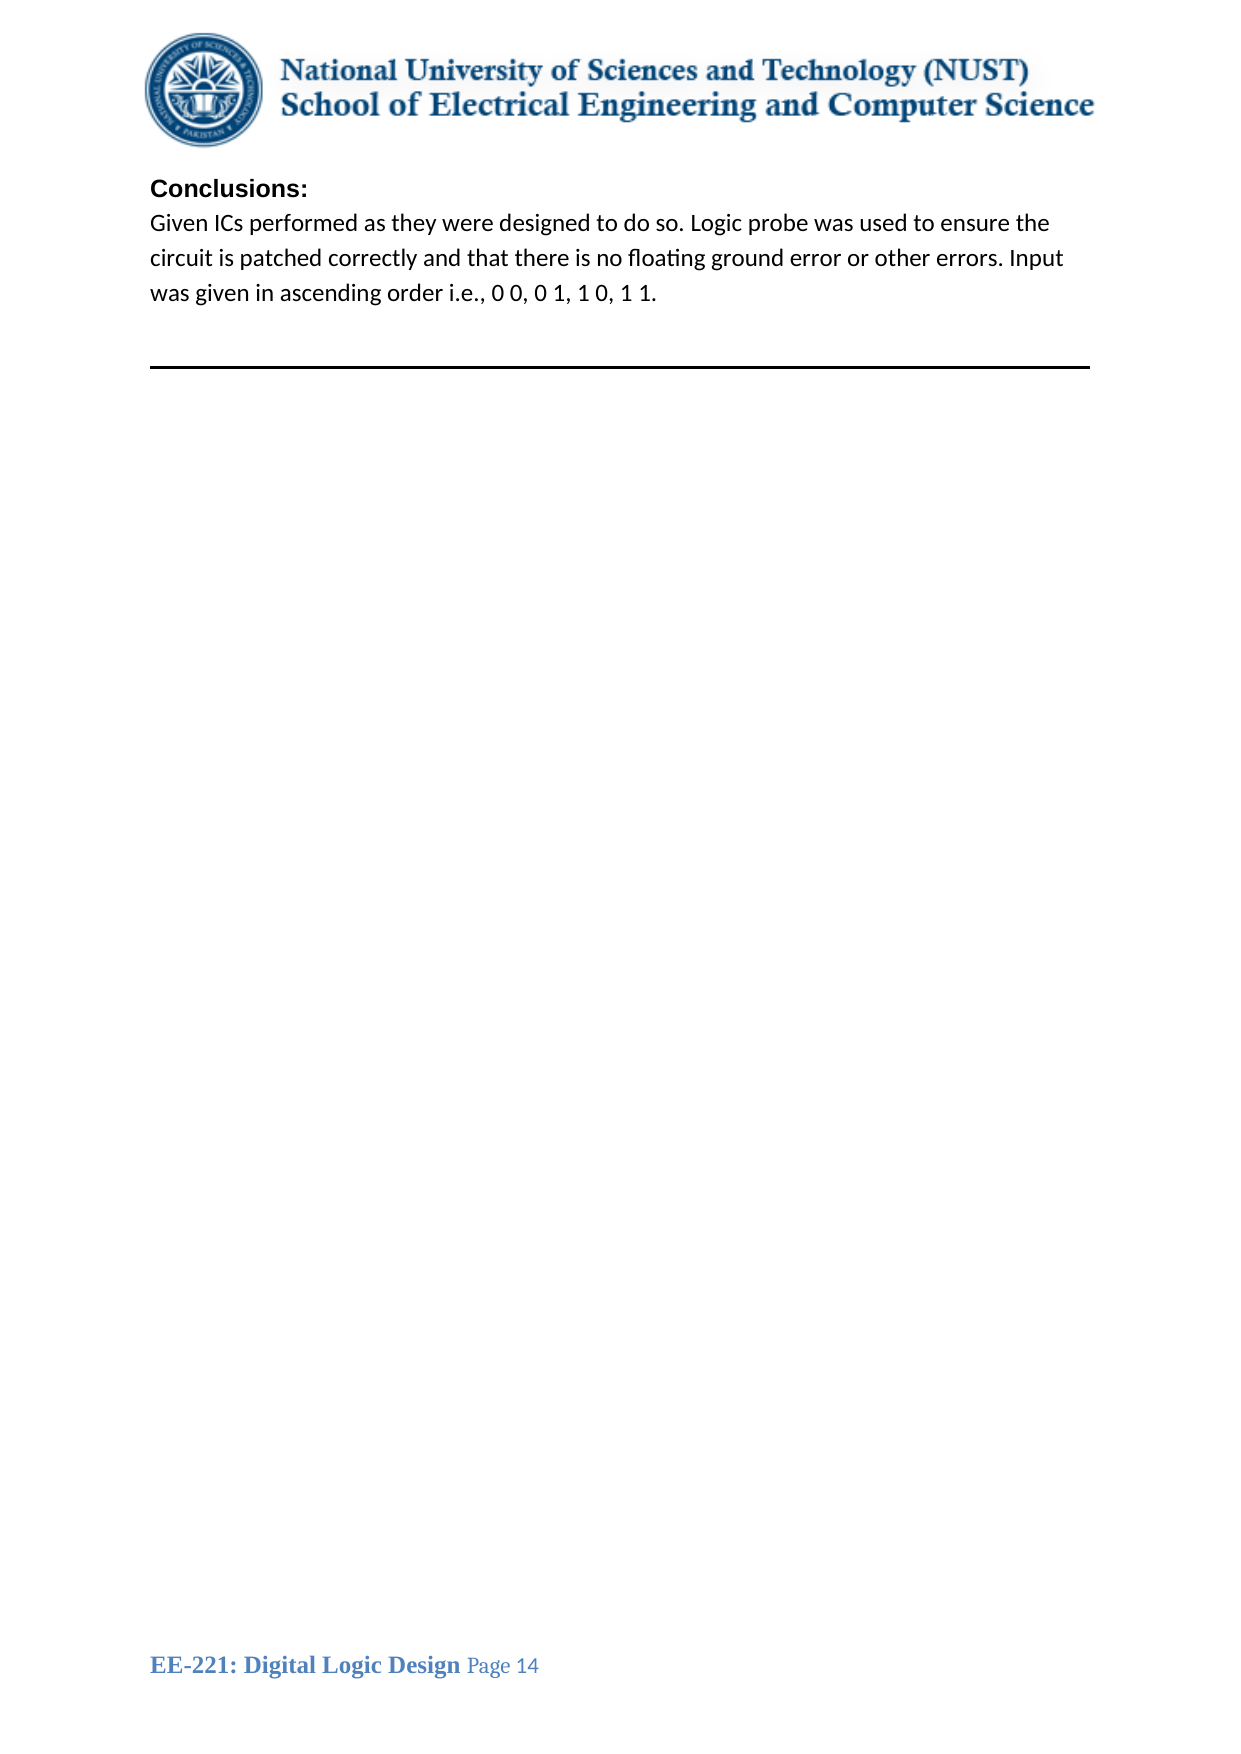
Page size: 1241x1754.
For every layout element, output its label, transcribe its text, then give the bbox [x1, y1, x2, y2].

text Conclusions: [150, 174, 1090, 203]
picture [132, 27, 1108, 158]
text Given ICs performed as they were designed to do so. Logic probe was used to ensure the circuit is patched correctly and that there is no floating ground error or other errors. Input was given in ascending order i.e., 0 0, 0 1, 1 0, 1 1. [150, 207, 1090, 308]
